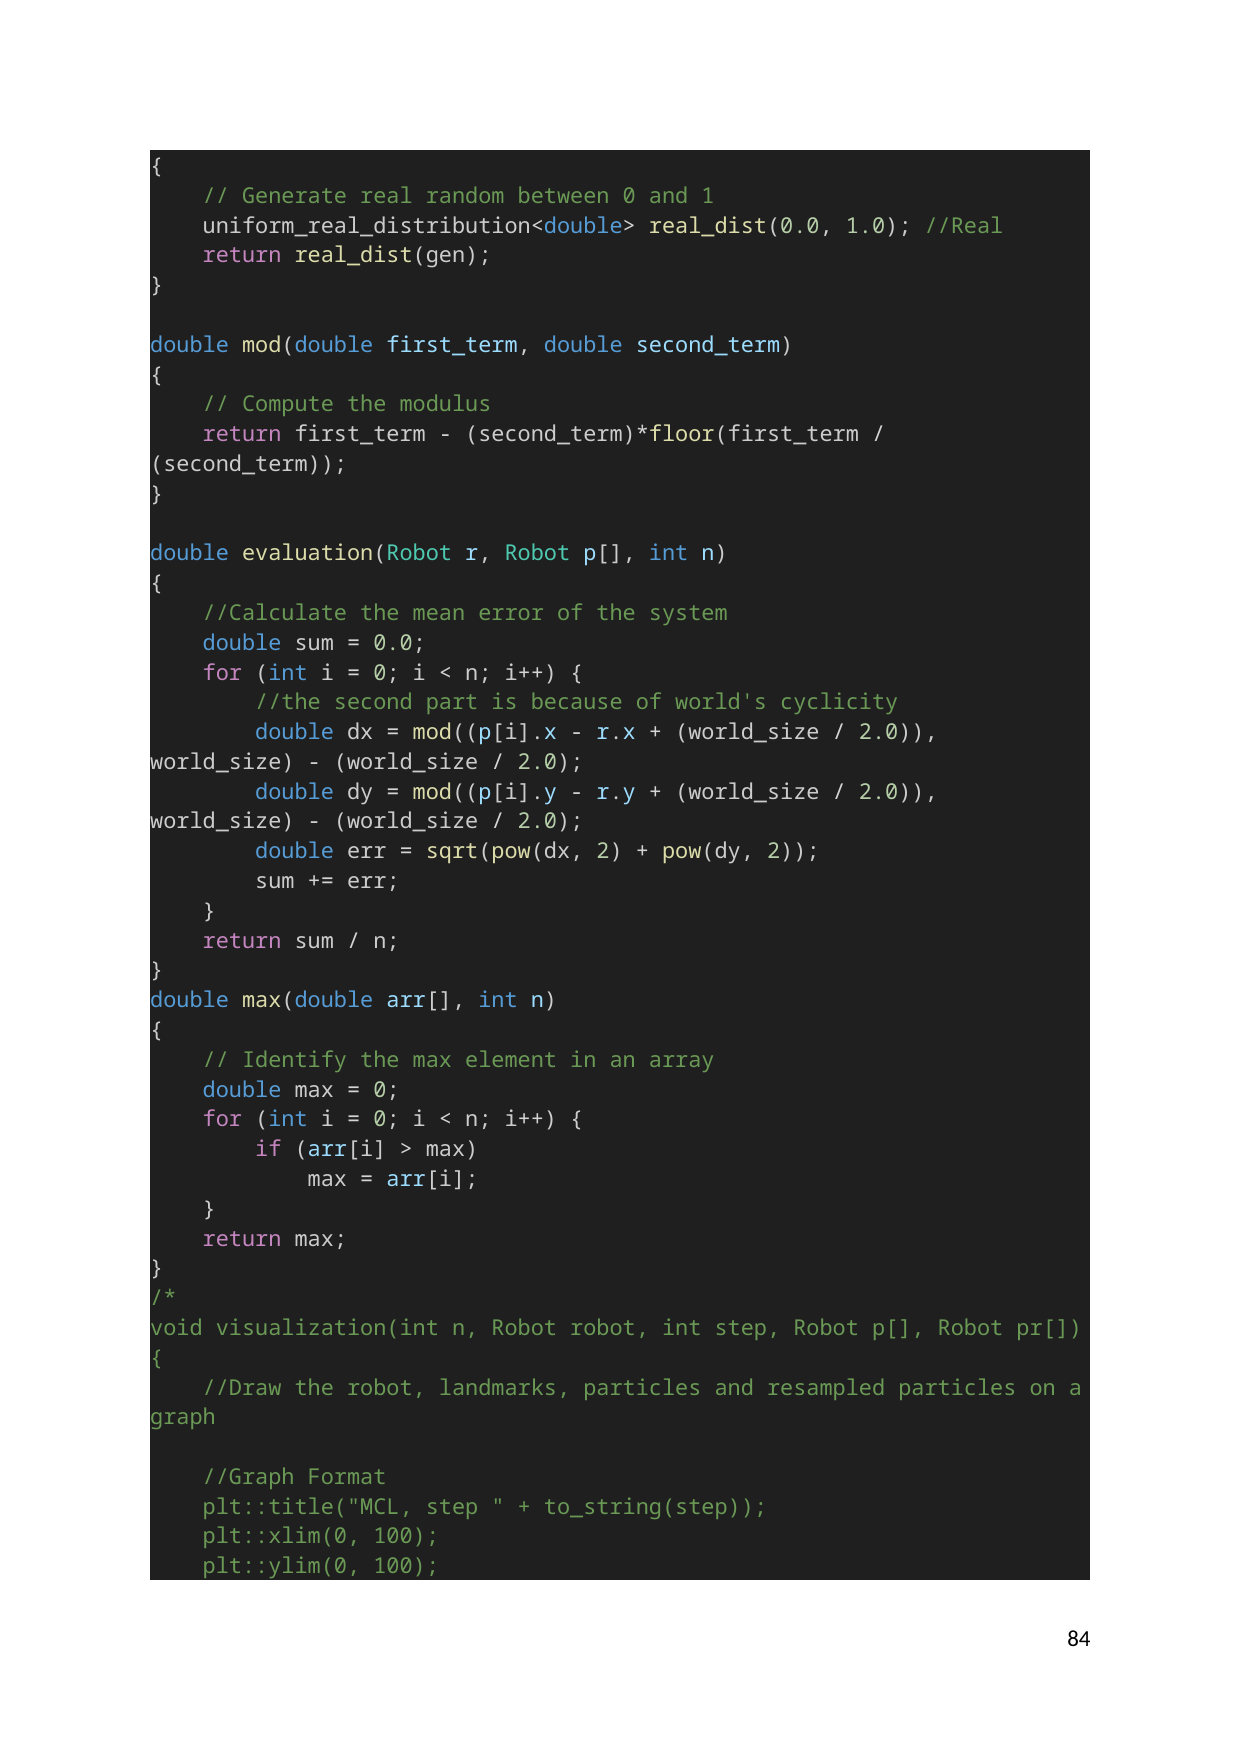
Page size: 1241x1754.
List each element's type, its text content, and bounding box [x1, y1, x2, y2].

text plt::xlim(0, 100); [150, 1520, 1090, 1550]
text { [150, 150, 1090, 180]
text } [150, 1252, 1090, 1282]
text // Identify the max element in an array [150, 1044, 1090, 1073]
text // Generate real random between 0 and 1 [150, 180, 1090, 209]
text double dx = mod((p[i].x - r.x + (world_size / 2.0)), world_size) - (world_size / 2.0); [150, 716, 1090, 776]
text //the second part is because of world's cyclicity [150, 686, 1090, 716]
text } [150, 269, 1090, 299]
text plt::title("MCL, step " + to_string(step)); [150, 1491, 1090, 1520]
text double dy = mod((p[i].y - r.y + (world_size / 2.0)), world_size) - (world_size / 2.0); [150, 776, 1090, 835]
text double sum = 0.0; [150, 627, 1090, 656]
text if (arr[i] > max) [150, 1133, 1090, 1163]
text double err = sqrt(pow(dx, 2) + pow(dy, 2)); [150, 835, 1090, 865]
text { [150, 1014, 1090, 1044]
text } [150, 895, 1090, 924]
text { [150, 358, 1090, 388]
text } [150, 954, 1090, 984]
text /* [150, 1282, 1090, 1312]
text sum += err; [150, 865, 1090, 895]
text // Compute the modulus [150, 388, 1090, 418]
text return first_term - (second_term)*floor(first_term / (second_term)); [150, 418, 1090, 478]
text plt::ylim(0, 100); [150, 1550, 1090, 1580]
text { [150, 567, 1090, 597]
text } [150, 1193, 1090, 1222]
text for (int i = 0; i < n; i++) { [150, 1103, 1090, 1133]
text return max; [150, 1222, 1090, 1252]
text { [150, 1342, 1090, 1371]
text double max(double arr[], int n) [150, 984, 1090, 1014]
text double mod(double first_term, double second_term) [150, 329, 1090, 358]
text uniform_real_distribution<double> real_dist(0.0, 1.0); //Real [150, 209, 1090, 239]
text return real_dist(gen); [150, 239, 1090, 269]
text return sum / n; [150, 924, 1090, 954]
text //Graph Format [150, 1461, 1090, 1491]
text void visualization(int n, Robot robot, int step, Robot p[], Robot pr[]) [150, 1312, 1090, 1342]
text //Calculate the mean error of the system [150, 597, 1090, 627]
text //Draw the robot, landmarks, particles and resampled particles on a graph [150, 1371, 1090, 1431]
text for (int i = 0; i < n; i++) { [150, 656, 1090, 686]
text double evaluation(Robot r, Robot p[], int n) [150, 537, 1090, 567]
text } [150, 478, 1090, 507]
text double max = 0; [150, 1073, 1090, 1103]
text max = arr[i]; [150, 1163, 1090, 1193]
